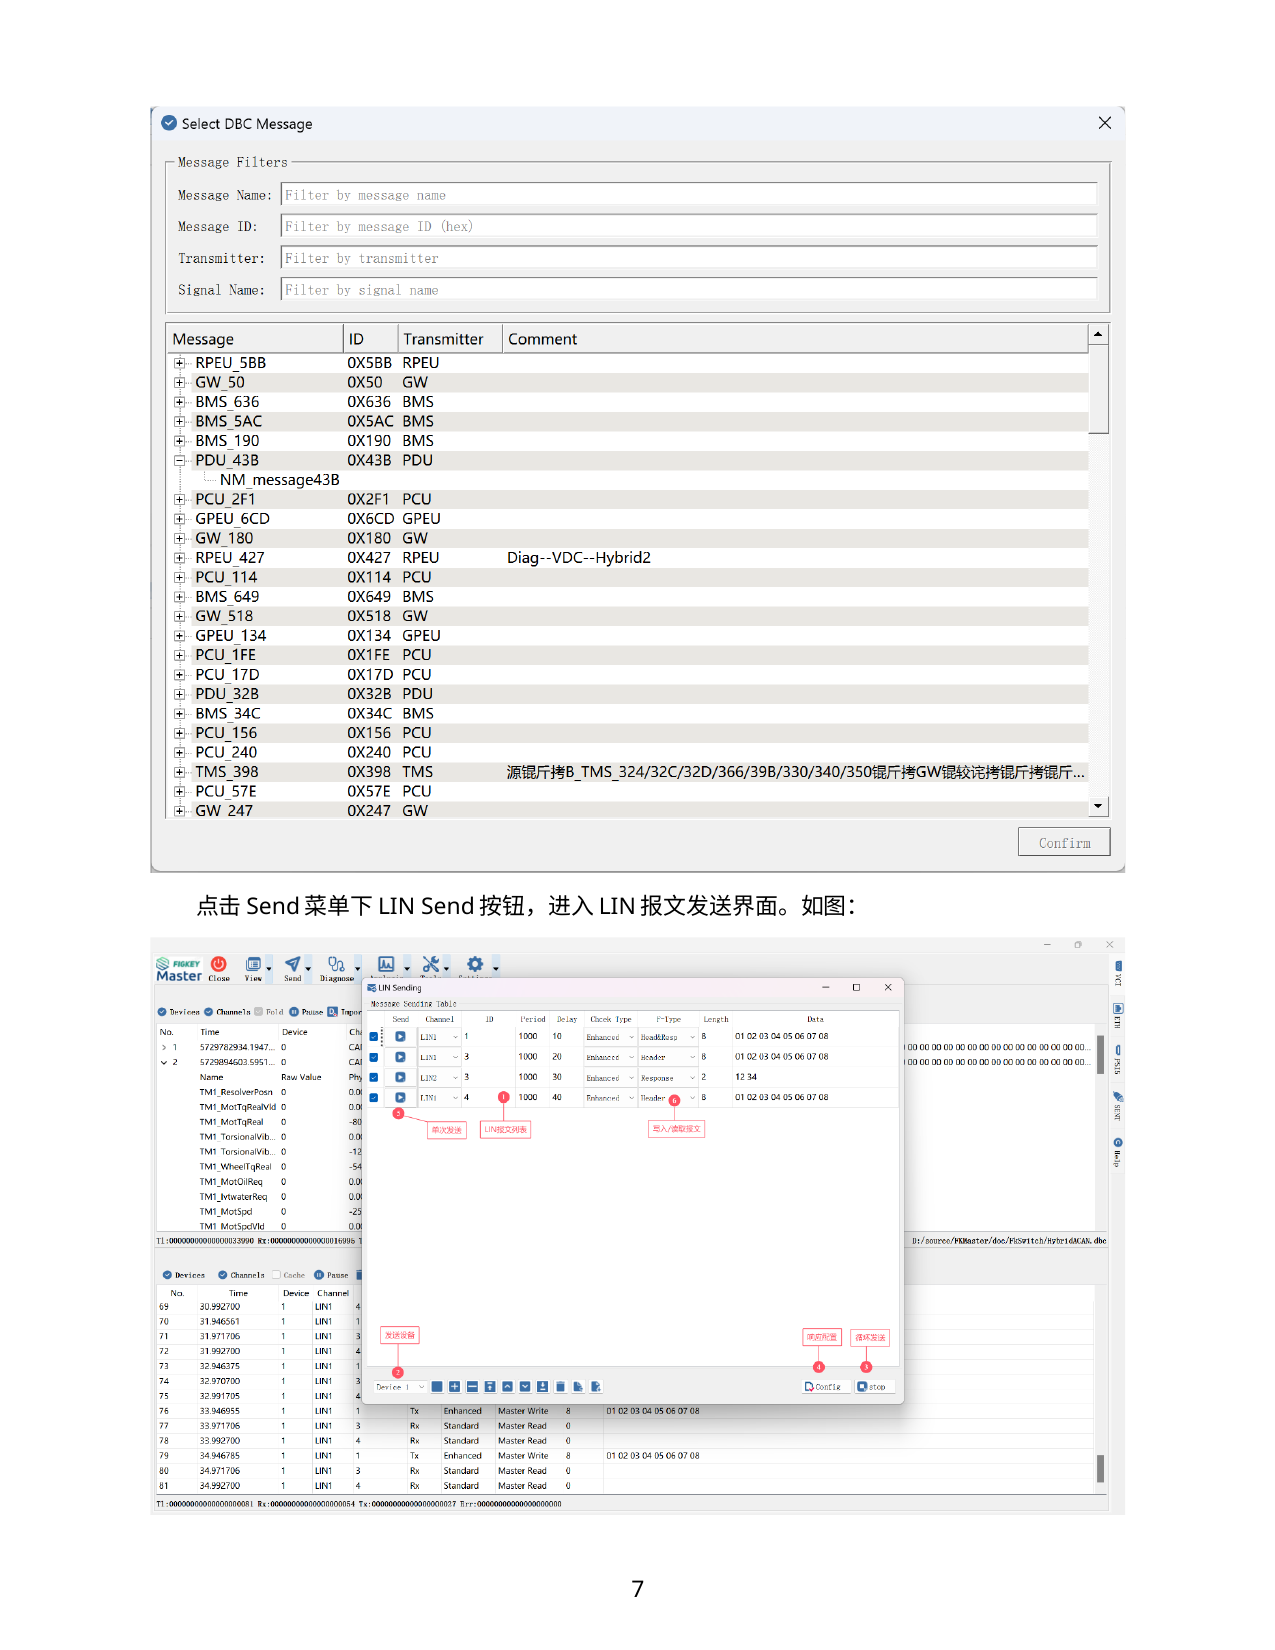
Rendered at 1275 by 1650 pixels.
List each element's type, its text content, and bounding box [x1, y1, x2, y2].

picture [150, 106, 1125, 873]
text 点击Send菜单下LIN Send按钮，进入LIN报文发送界面。如图： [150, 888, 1125, 921]
picture [150, 937, 1125, 1515]
